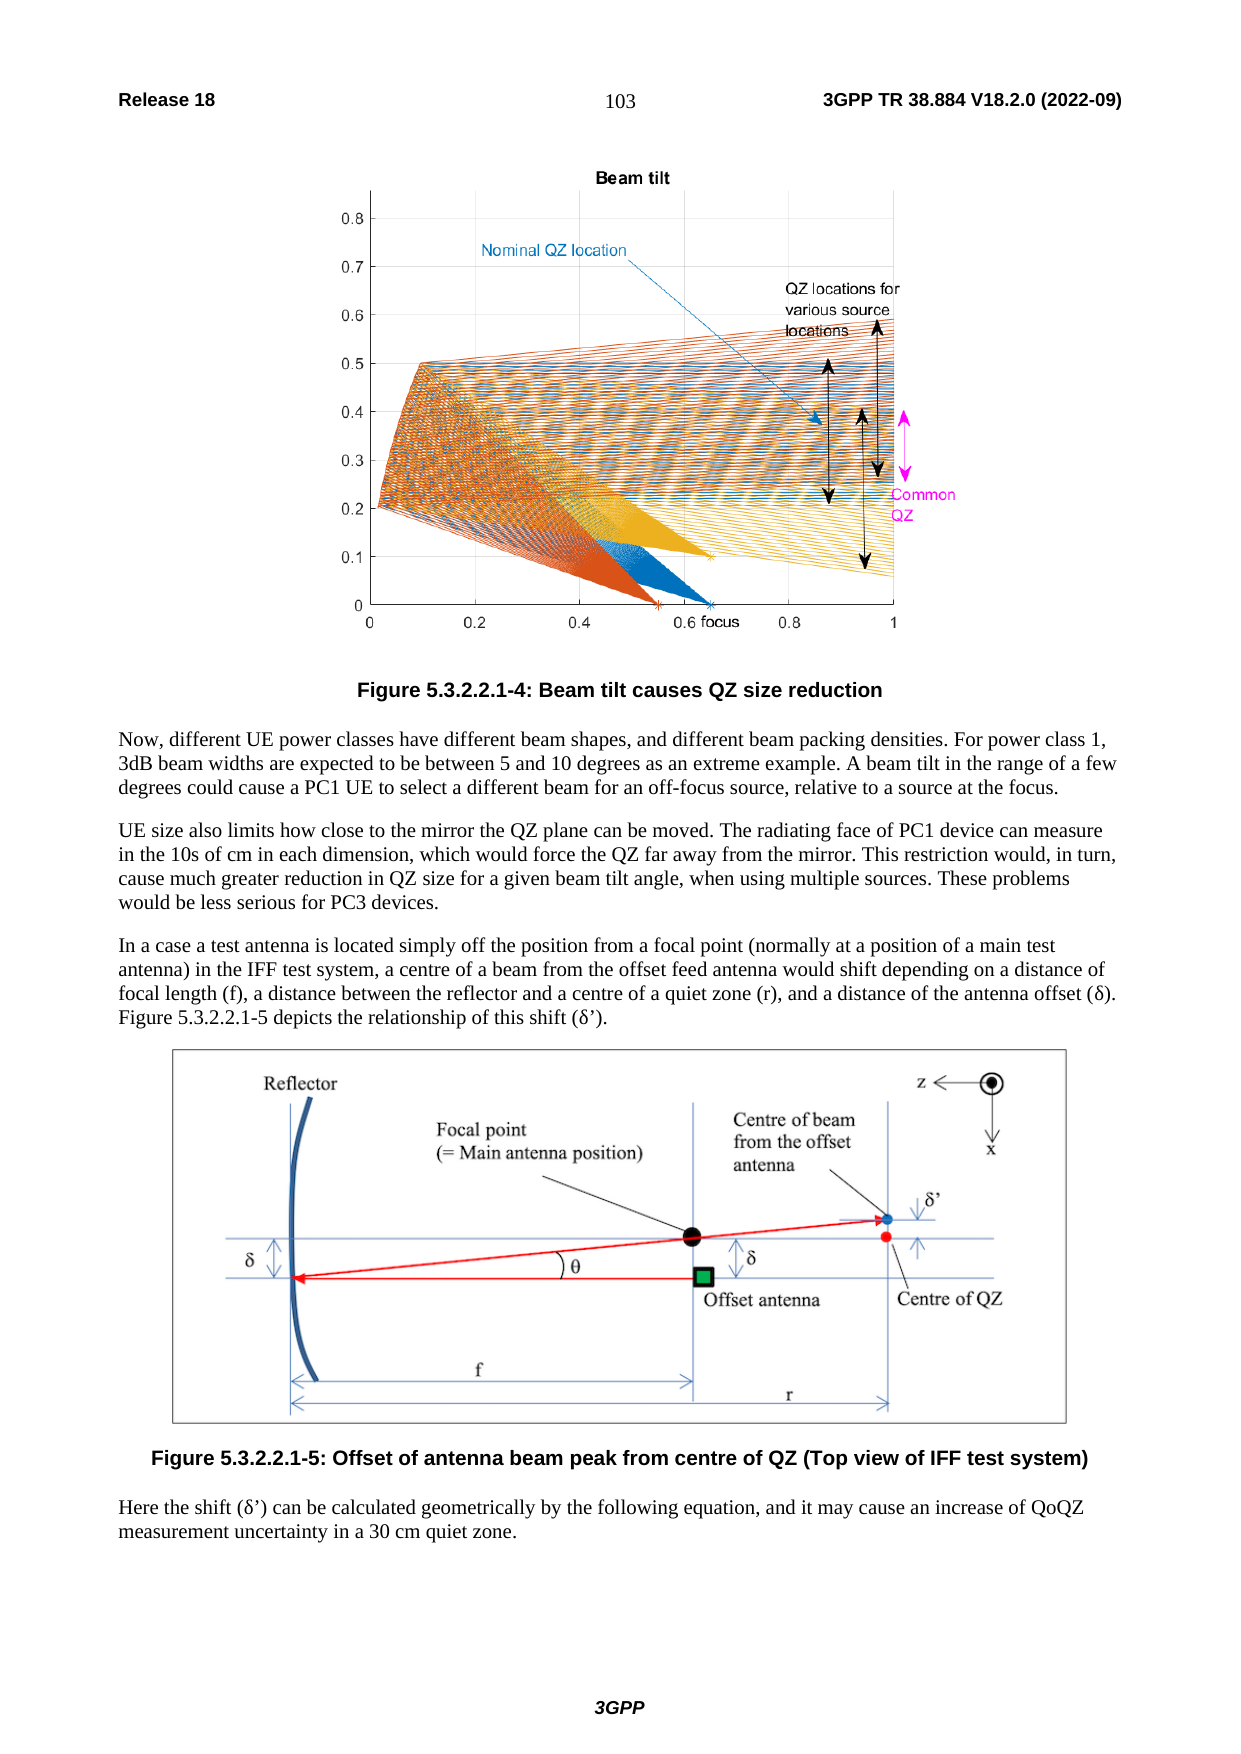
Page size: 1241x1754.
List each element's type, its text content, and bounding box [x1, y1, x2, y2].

text UE size also limits how close to the mirror the QZ plane can be moved. The radiating face of PC1 device can measure in the 10s of cm in each dimension, which would force the QZ far away from the mirror. This restriction would, in turn, cause much greater reduction in QZ size for a given beam tilt angle, when using multiple sources. These problems would be less serious for PC3 devices. [118, 818, 1122, 914]
text Here the shift (δ’) can be calculated geometrically by the following equation, and it may cause an increase of QoQZ measurement uncertainty in a 30 cm quiet zone. [118, 1495, 1122, 1543]
picture [170, 1047, 1071, 1427]
text Now, different UE power classes have different beam shapes, and different beam packing densities. For power class 1, 3dB beam widths are expected to be between 5 and 10 degrees as an extreme example. A beam tilt in the range of a few degrees could cause a PC1 UE to select a different beam for an off-focus source, relative to a source at the focus. [118, 727, 1122, 799]
text In a case a test antenna is located simply off the position from a focal point (normally at a position of a main test antenna) in the IFF test system, a centre of a beam from the offset feed antenna would shift depending on a distance of focal length (f), a distance between the reflector and a centre of a quiet zone (r), and a distance of the antenna offset (δ). Figure 5.3.2.2.1-5 depicts the relationship of this shift (δ’). [118, 933, 1122, 1029]
picture [282, 152, 958, 660]
text Figure 5.3.2.2.1-4: Beam tilt causes QZ size reduction [118, 678, 1122, 702]
text Figure 5.3.2.2.1-5: Offset of antenna beam peak from centre of QZ (Top view of IFF test system) [118, 1446, 1122, 1470]
